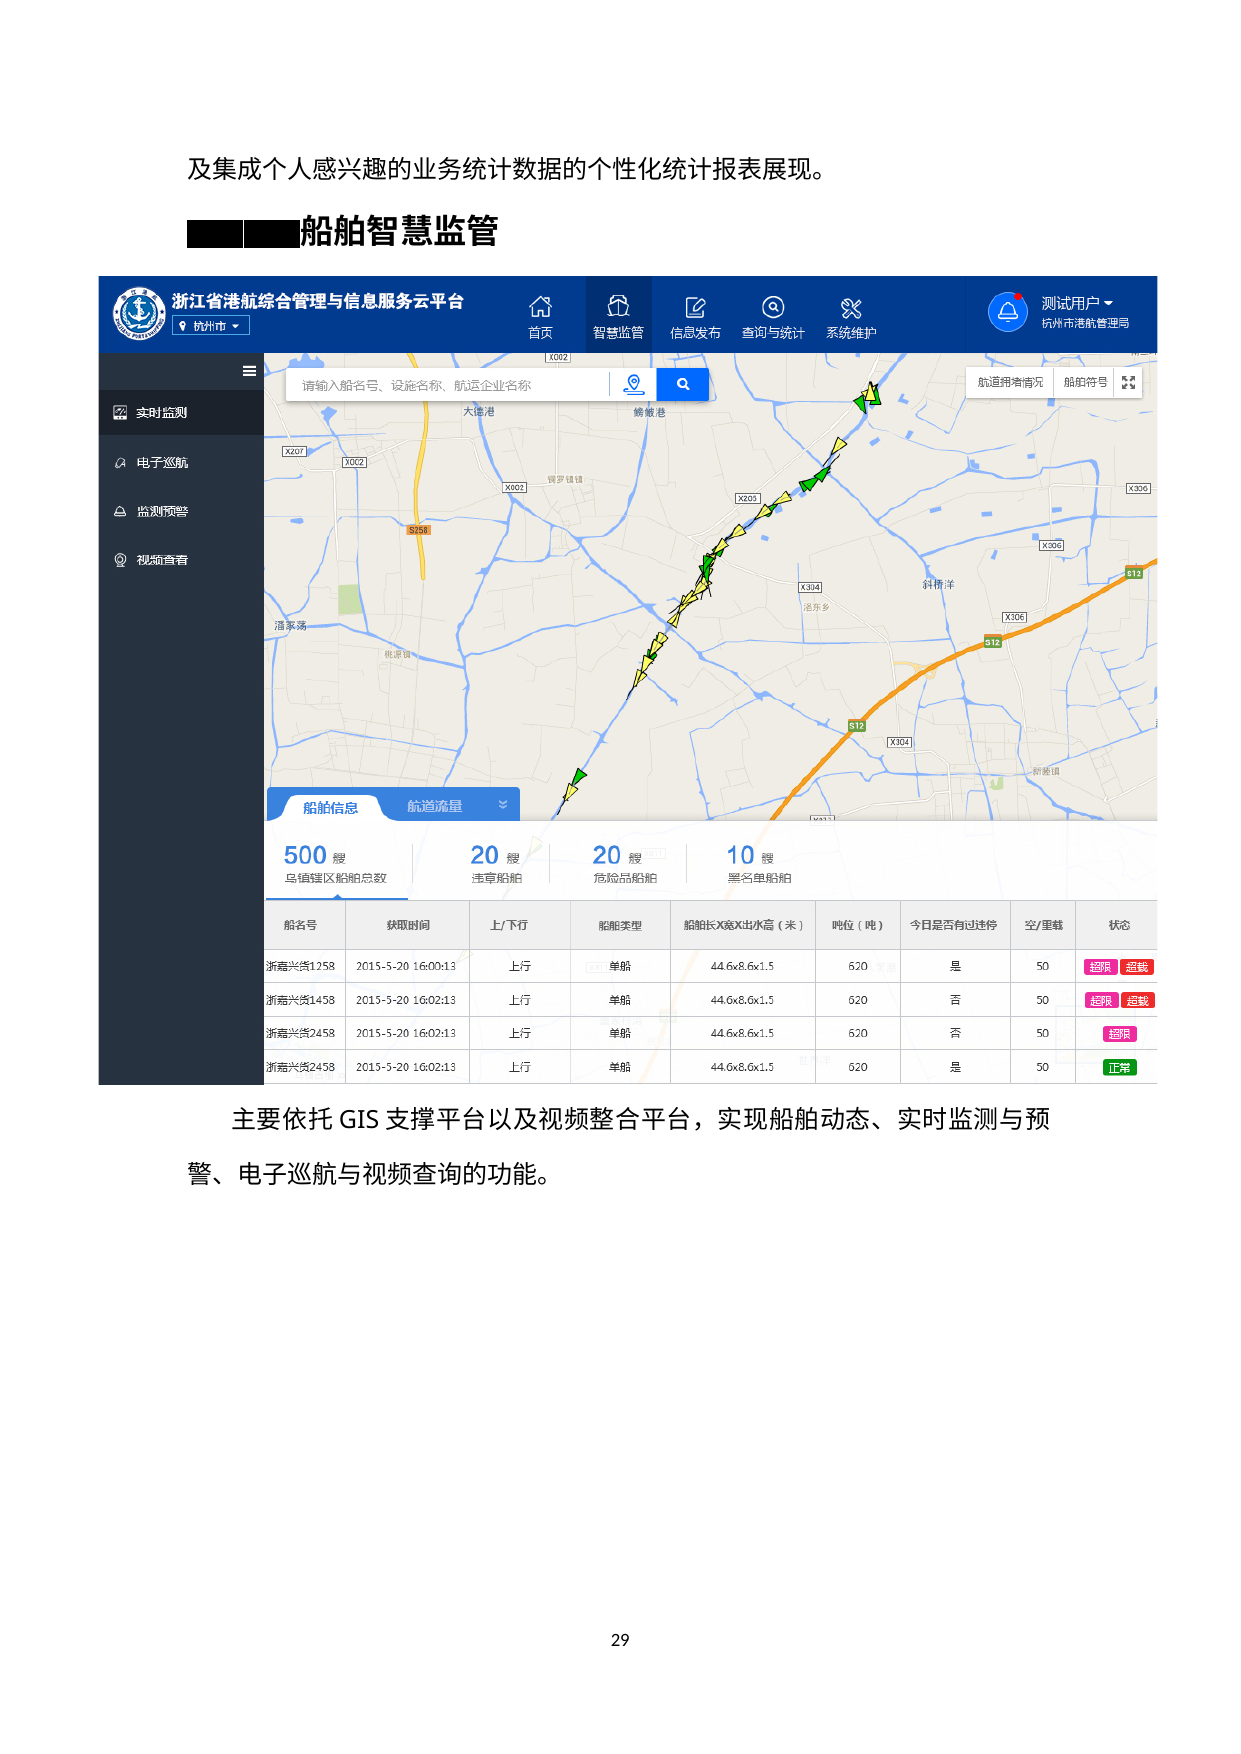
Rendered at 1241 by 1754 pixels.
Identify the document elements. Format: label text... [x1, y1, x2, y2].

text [99, 150, 1053, 186]
subtitle 船舶智慧监管 [187, 204, 1053, 253]
picture [98, 276, 1158, 1085]
text 主要依托GIS支撑平台以及视频整合平台，实现船舶动态、实时监测与预警、电子巡航与视频查询的功能。 [187, 1100, 1053, 1191]
